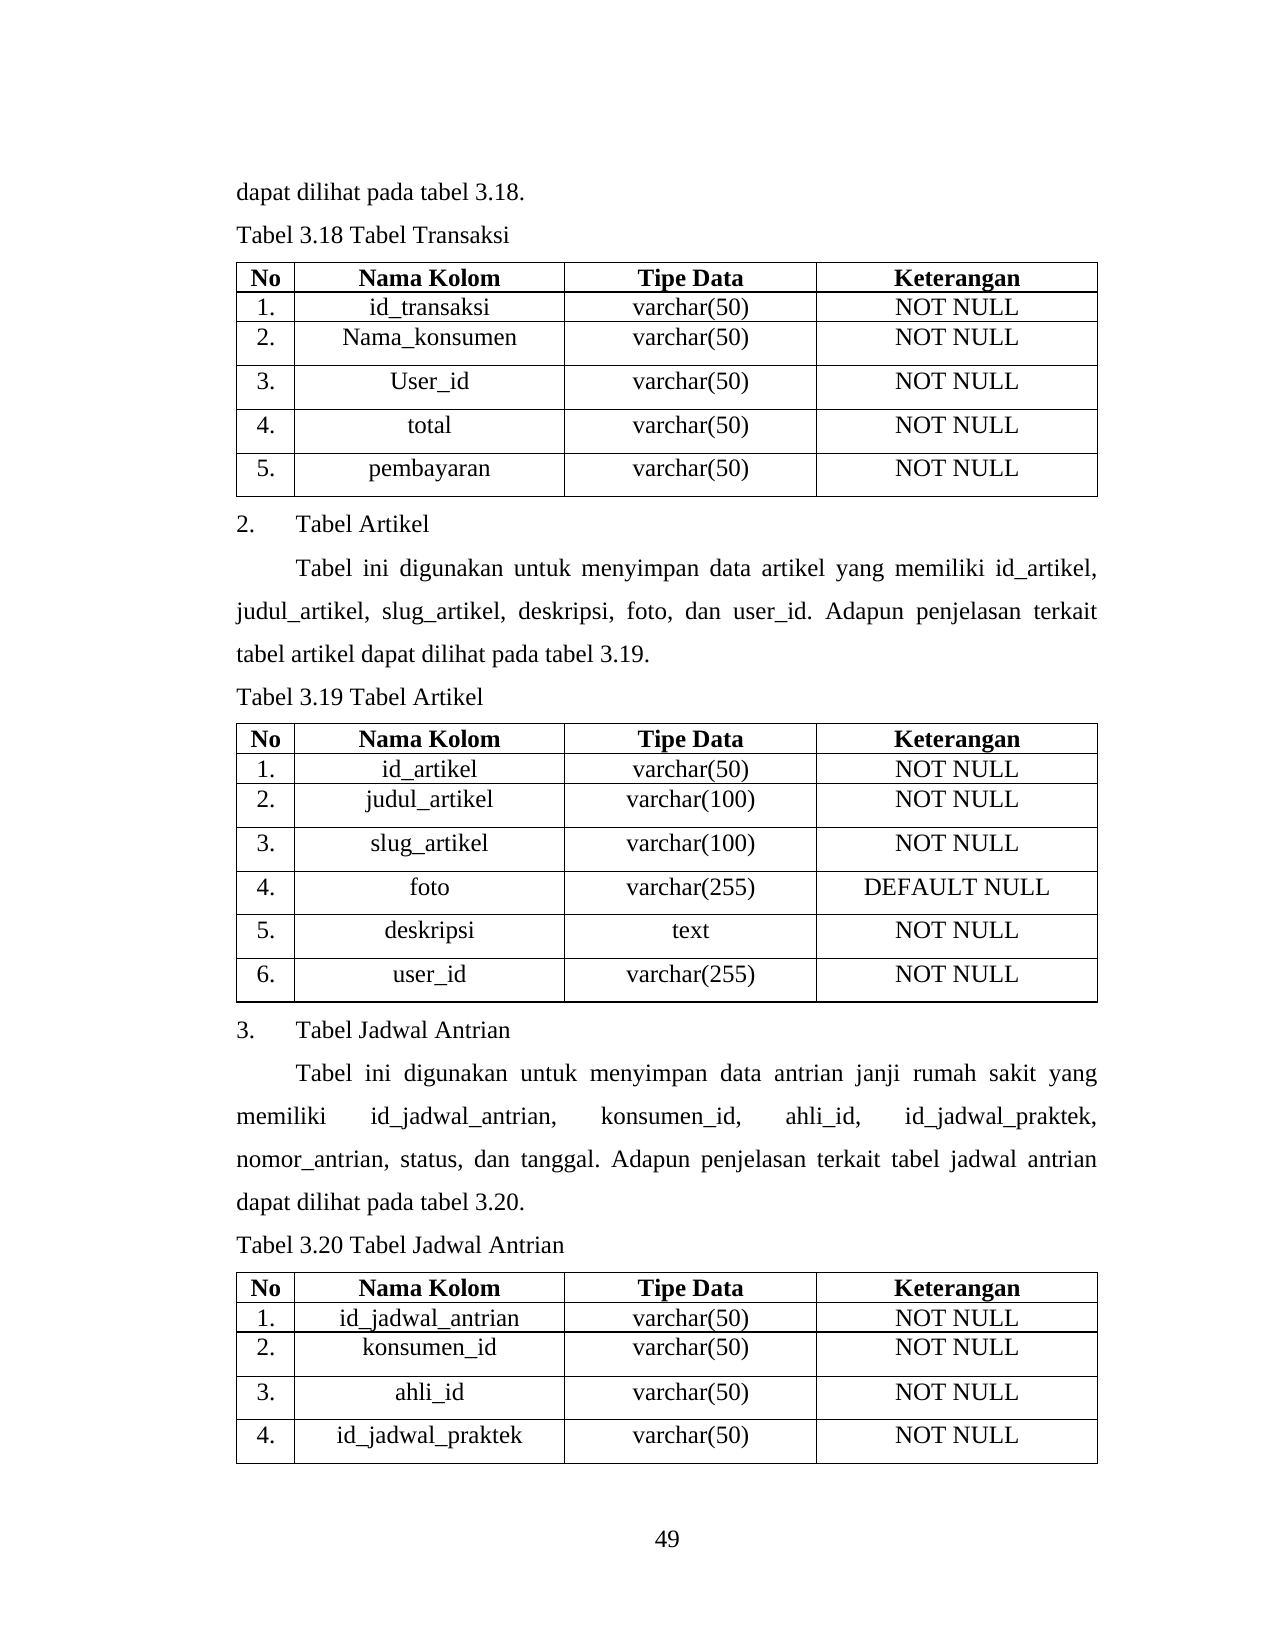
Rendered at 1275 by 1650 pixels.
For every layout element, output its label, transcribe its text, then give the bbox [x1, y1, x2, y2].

table_cell varchar(50) [565, 754, 816, 783]
table_cell Nama_konsumen [295, 322, 564, 365]
table_cell NOT NULL [817, 410, 1097, 452]
table_cell id_jadwal_antrian [295, 1303, 564, 1331]
table_header No [237, 724, 294, 753]
table_header No [237, 1273, 294, 1302]
table_cell id_artikel [295, 754, 564, 783]
table_header Keterangan [817, 263, 1097, 291]
table_header Nama Kolom [295, 1273, 564, 1302]
table_cell user_id [295, 959, 564, 1001]
table_cell ahli_id [295, 1377, 564, 1419]
table_cell varchar(50) [565, 454, 816, 496]
table_cell 6. [237, 959, 294, 1001]
table_cell varchar(50) [565, 1420, 816, 1463]
table_cell 5. [237, 915, 294, 958]
table_cell 1. [237, 1303, 294, 1331]
table_cell konsumen_id [295, 1333, 564, 1376]
table_cell 2. [237, 1333, 294, 1376]
table_cell NOT NULL [817, 1377, 1097, 1419]
table_cell 4. [237, 872, 294, 914]
list Tabel ini digunakan untuk menyimpan data antrian janji rumah sakit yang memiliki id_jadwal_antrian, konsumen_id, ahli_id, id_jadwal_praktek, nomor_antrian, status, dan tanggal. Adapun penjelasan terkait tabel jadwal antrian dapat dilihat pada tabel 3.20. [236, 1058, 1098, 1216]
table_cell 2. [237, 322, 294, 365]
table_cell varchar(255) [565, 872, 816, 914]
table_cell 3. [237, 366, 294, 409]
text Tabel 3.18 Tabel Transaksi [236, 220, 1098, 249]
table_header Tipe Data [565, 724, 816, 753]
table_cell 3. [237, 828, 294, 871]
table_cell NOT NULL [817, 454, 1097, 496]
table_cell NOT NULL [817, 293, 1097, 321]
table_cell NOT NULL [817, 754, 1097, 783]
table_header Tipe Data [565, 263, 816, 291]
table_cell slug_artikel [295, 828, 564, 871]
table_header Nama Kolom [295, 263, 564, 291]
table_cell 3. [237, 1377, 294, 1419]
list Tabel Artikel [236, 509, 1098, 538]
table_cell varchar(50) [565, 366, 816, 409]
table_cell User_id [295, 366, 564, 409]
table_cell total [295, 410, 564, 452]
list Tabel Jadwal Antrian [236, 1015, 1098, 1044]
table_cell varchar(50) [565, 1377, 816, 1419]
table_cell id_transaksi [295, 293, 564, 321]
table_cell foto [295, 872, 564, 914]
table_cell NOT NULL [817, 1420, 1097, 1463]
table_cell NOT NULL [817, 784, 1097, 827]
table_cell varchar(100) [565, 828, 816, 871]
table_cell varchar(50) [565, 1303, 816, 1331]
table_cell varchar(100) [565, 784, 816, 827]
table_cell varchar(50) [565, 410, 816, 452]
table_cell text [565, 915, 816, 958]
table_cell judul_artikel [295, 784, 564, 827]
text Tabel 3.20 Tabel Jadwal Antrian [236, 1231, 1098, 1259]
text dapat dilihat pada tabel 3.18. [236, 177, 1098, 206]
table_header Tipe Data [565, 1273, 816, 1302]
table_header No [237, 263, 294, 291]
table_cell NOT NULL [817, 322, 1097, 365]
table_cell varchar(50) [565, 1333, 816, 1376]
table_cell 4. [237, 410, 294, 452]
table_cell NOT NULL [817, 366, 1097, 409]
table_cell varchar(255) [565, 959, 816, 1001]
list Tabel ini digunakan untuk menyimpan data artikel yang memiliki id_artikel, judul_artikel, slug_artikel, deskripsi, foto, dan user_id. Adapun penjelasan terkait tabel artikel dapat dilihat pada tabel 3.19. [236, 553, 1098, 668]
table_header Keterangan [817, 1273, 1097, 1302]
table_header Nama Kolom [295, 724, 564, 753]
table_cell NOT NULL [817, 915, 1097, 958]
table_cell 5. [237, 454, 294, 496]
table_cell NOT NULL [817, 1303, 1097, 1331]
table_cell 4. [237, 1420, 294, 1463]
table_cell NOT NULL [817, 1333, 1097, 1376]
text Tabel 3.19 Tabel Artikel [236, 682, 1098, 711]
table_cell 1. [237, 754, 294, 783]
table_header Keterangan [817, 724, 1097, 753]
table_cell NOT NULL [817, 828, 1097, 871]
table_cell NOT NULL [817, 959, 1097, 1001]
table_cell varchar(50) [565, 322, 816, 365]
table_cell pembayaran [295, 454, 564, 496]
table_cell DEFAULT NULL [817, 872, 1097, 914]
table_cell deskripsi [295, 915, 564, 958]
table_cell 2. [237, 784, 294, 827]
table_cell varchar(50) [565, 293, 816, 321]
table_cell id_jadwal_praktek [295, 1420, 564, 1463]
table_cell 1. [237, 293, 294, 321]
